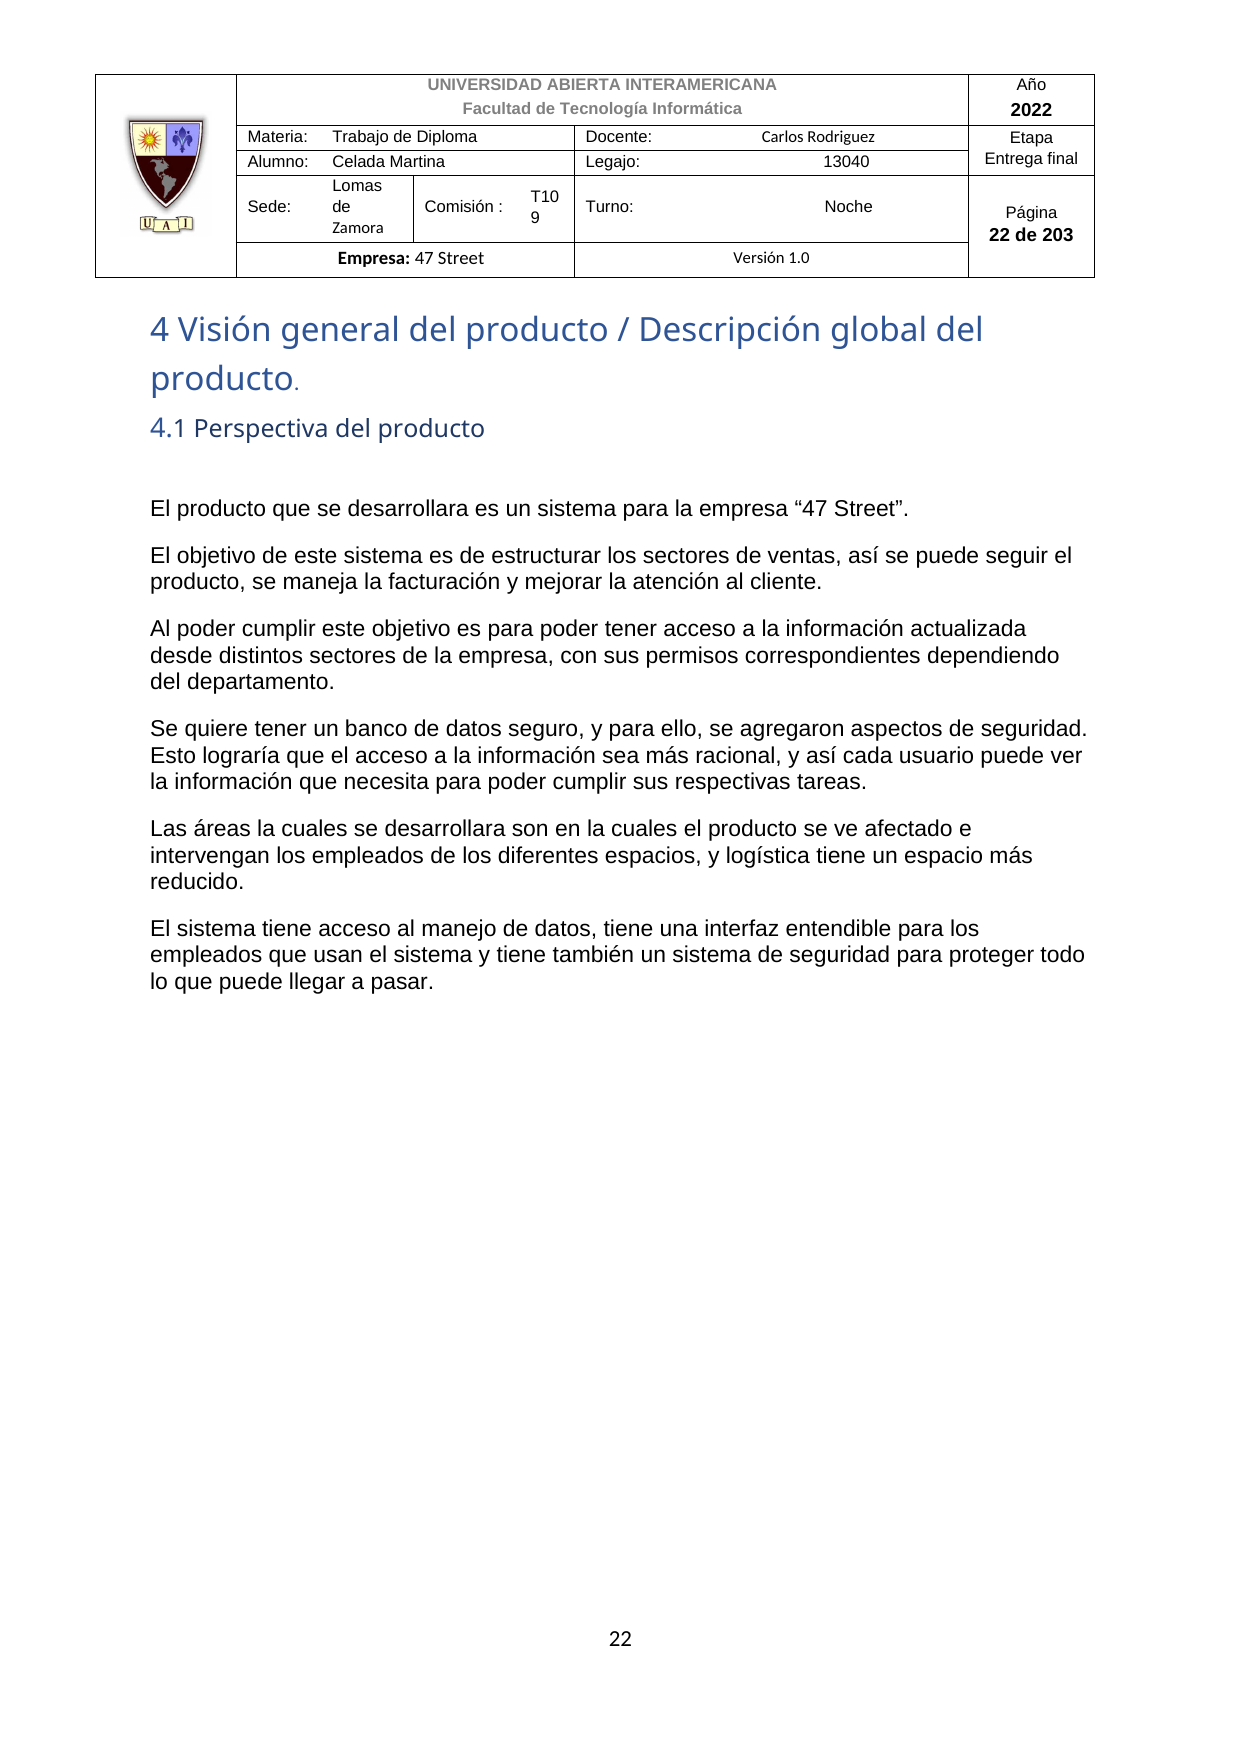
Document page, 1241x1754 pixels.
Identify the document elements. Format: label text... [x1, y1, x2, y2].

text Las áreas la cuales se desarrollara son en la cuales el producto se ve afectado e intervengan los empleados de los diferentes espacios, y logística tiene un espacio más reducido. [150, 815, 1090, 894]
text El producto que se desarrollara es un sistema para la empresa “47 Street”. [150, 495, 1090, 521]
text El objetivo de este sistema es de estructurar los sectores de ventas, así se puede seguir el producto, se maneja la facturación y mejorar la atención al cliente. [150, 542, 1090, 594]
text Al poder cumplir este objetivo es para poder tener acceso a la información actualizada desde distintos sectores de la empresa, con sus permisos correspondientes dependiendo del departamento. [150, 615, 1090, 694]
text Se quiere tener un banco de datos seguro, y para ello, se agregaron aspectos de seguridad. Esto lograría que el acceso a la información sea más racional, y así cada usuario puede ver la información que necesita para poder cumplir sus respectivas tareas. [150, 715, 1090, 794]
subtitle 4 Visión general del producto / Descripción global del producto. [150, 306, 1090, 400]
picture [120, 111, 212, 237]
text El sistema tiene acceso al manejo de datos, tiene una interfaz entendible para los empleados que usan el sistema y tiene también un sistema de seguridad para proteger todo lo que puede llegar a pasar. [150, 915, 1090, 994]
subtitle 4.1 Perspectiva del producto [150, 408, 1090, 445]
